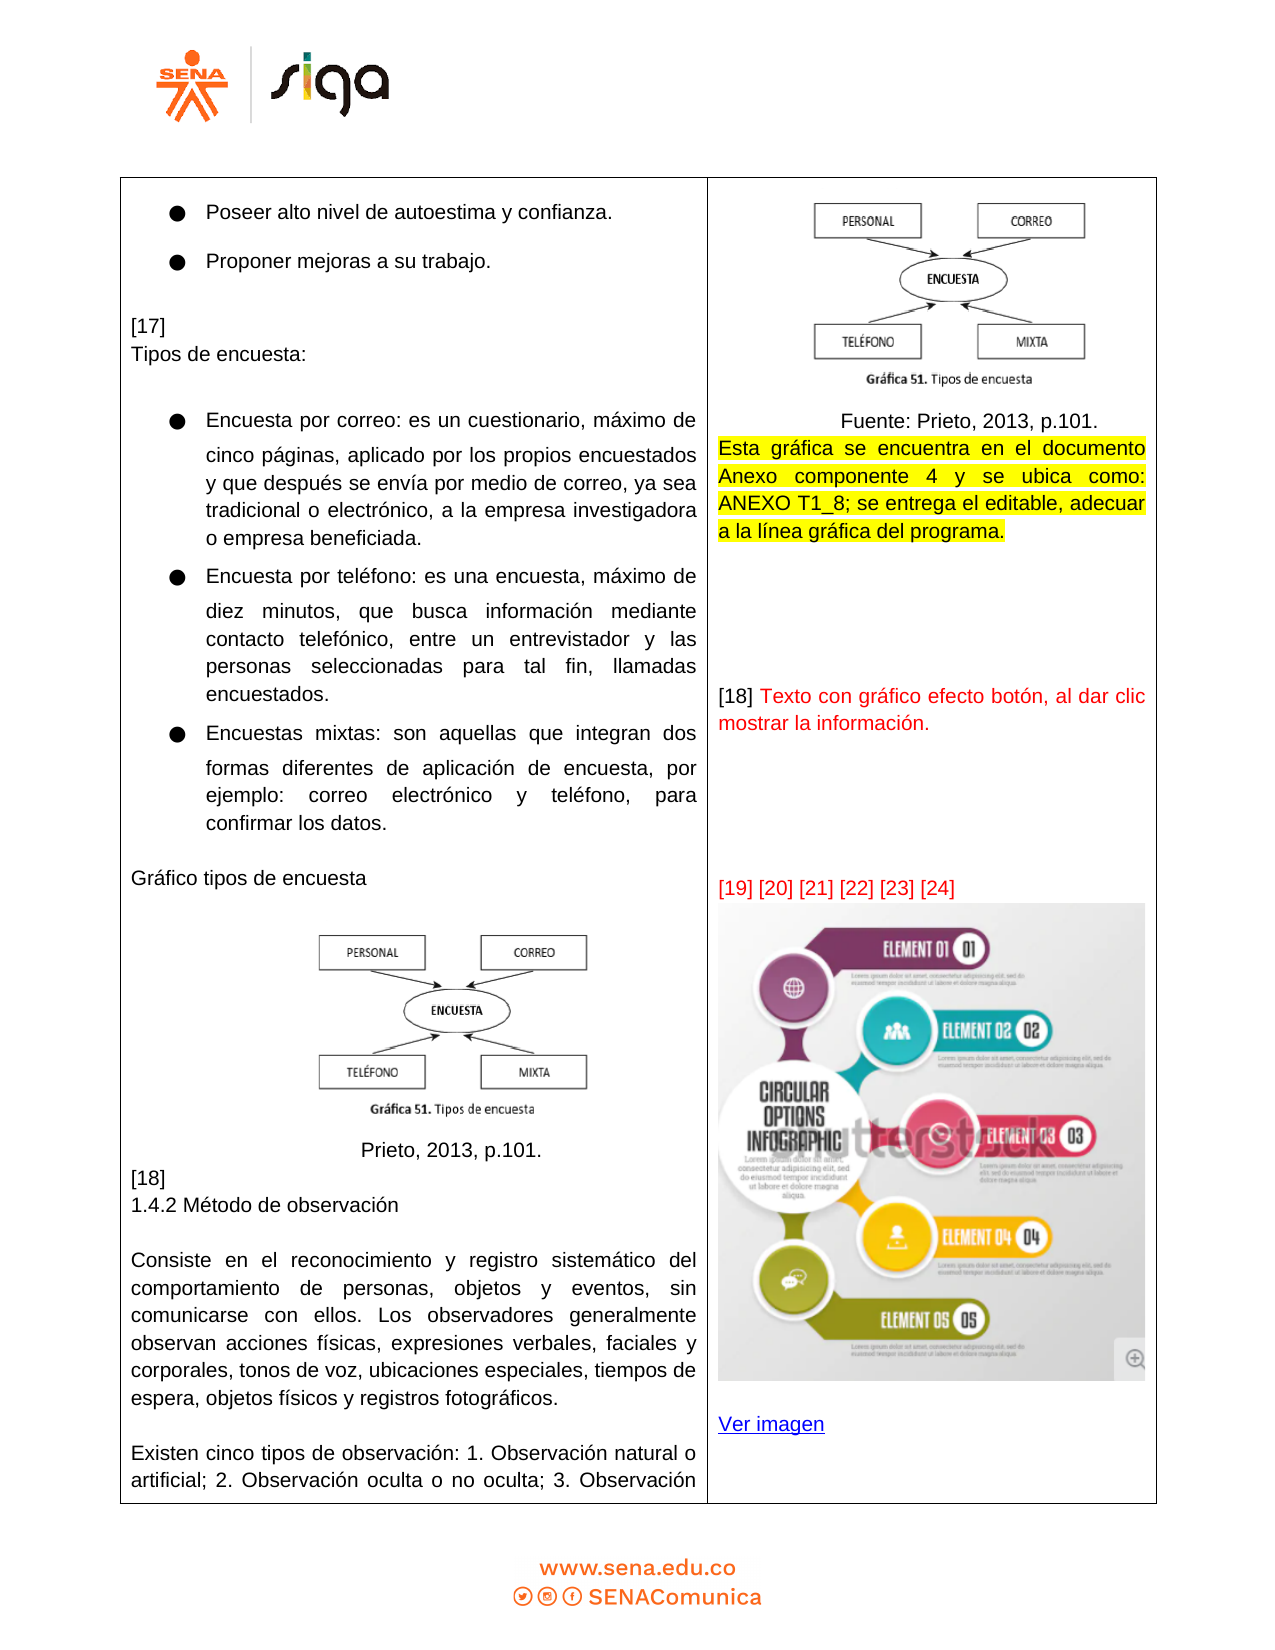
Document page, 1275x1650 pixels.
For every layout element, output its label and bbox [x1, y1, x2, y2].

table_cell [708, 178, 1156, 1503]
table_cell [121, 178, 707, 1503]
picture [793, 188, 1103, 405]
picture [513, 1556, 762, 1606]
picture [298, 920, 605, 1135]
picture [5, 42, 538, 128]
picture [718, 903, 1146, 1381]
